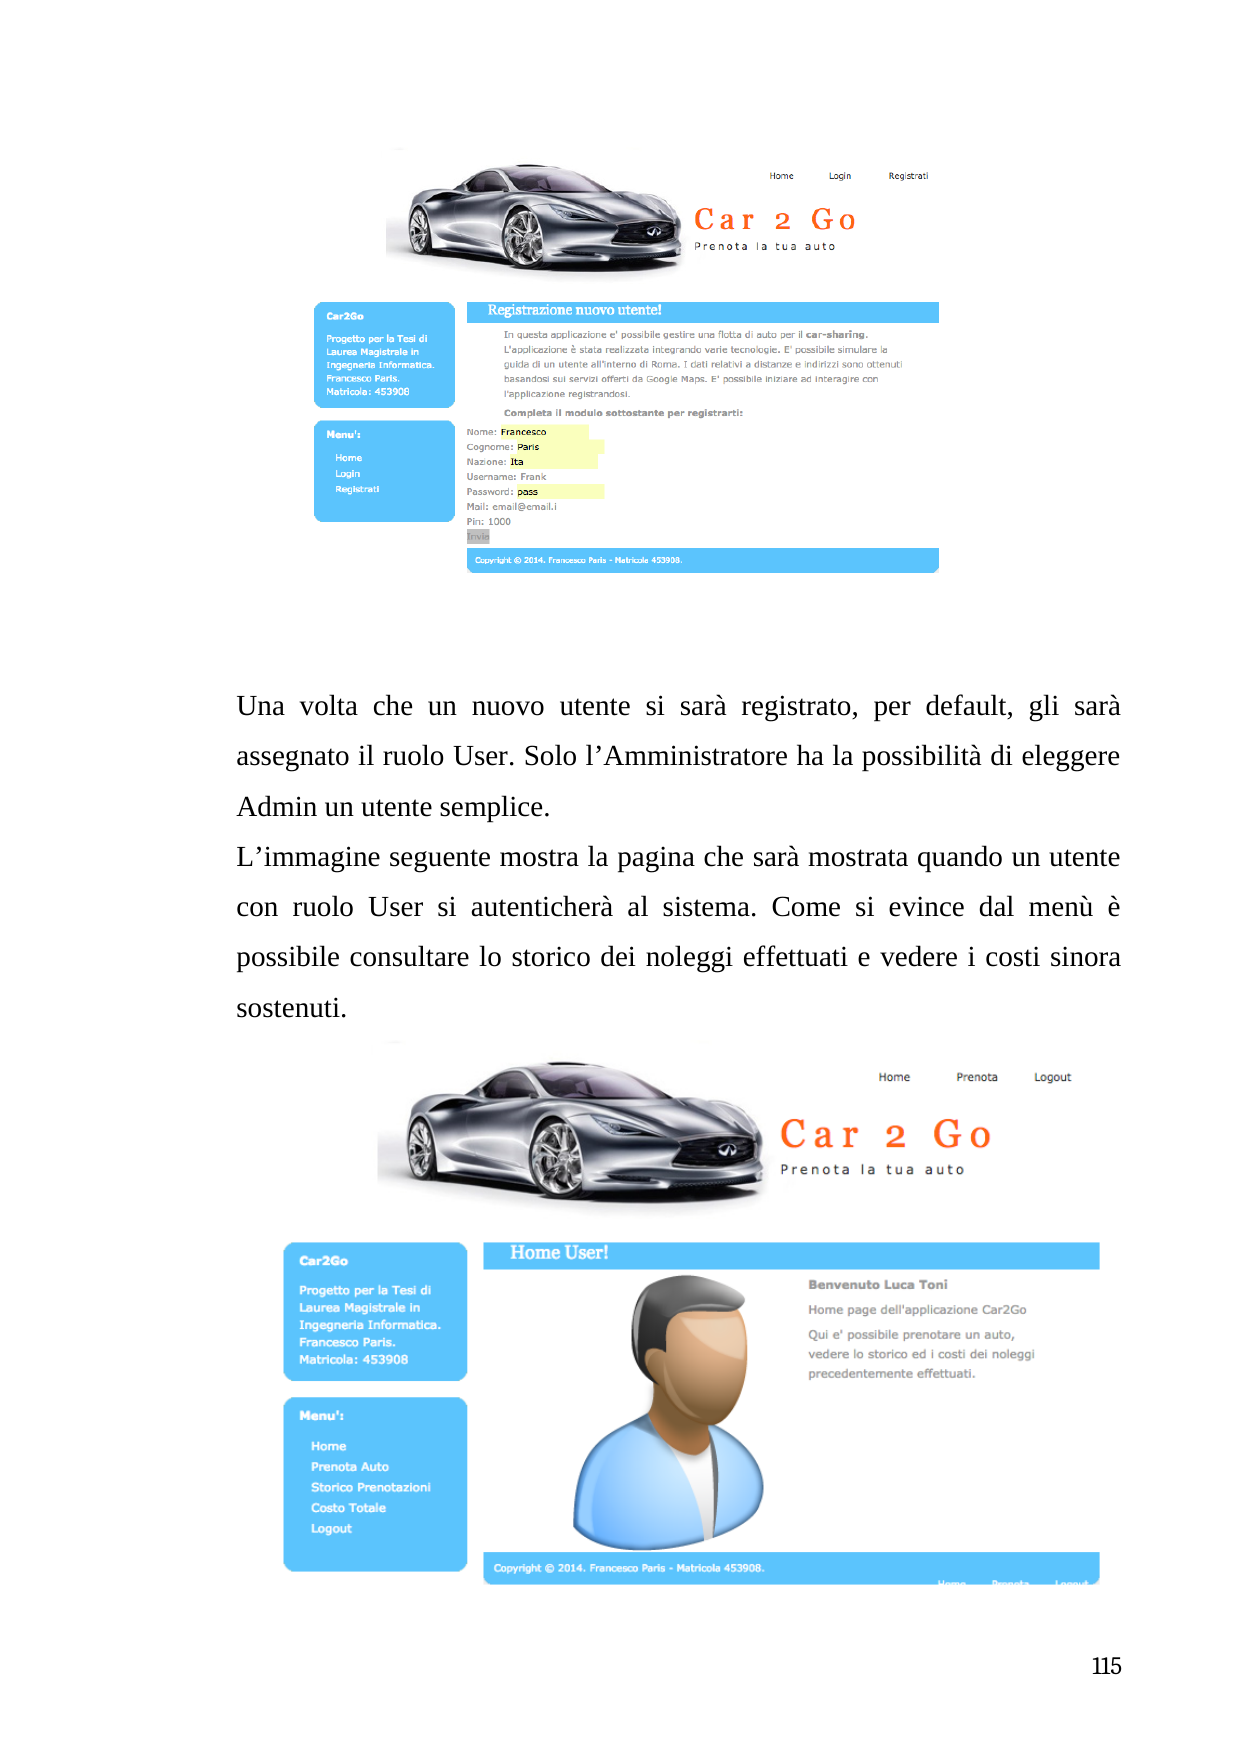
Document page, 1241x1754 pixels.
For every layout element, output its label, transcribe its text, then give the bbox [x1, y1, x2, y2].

text L’immagine seguente mostra la pagina che sarà mostrata quando un utente con ruolo User si autenticherà al sistema. Come si evince dal menù è possibile consultare lo storico dei noleggi effettuati e vedere i costi sinora sostenuti. [236, 839, 1122, 1023]
text Una volta che un nuovo utente si sarà registrato, per default, gli sarà assegnato il ruolo User. Solo l’Amministratore ha la possibilità di eleggere Admin un utente semplice. [236, 688, 1122, 822]
picture [265, 147, 1034, 674]
picture [236, 1040, 1171, 1629]
